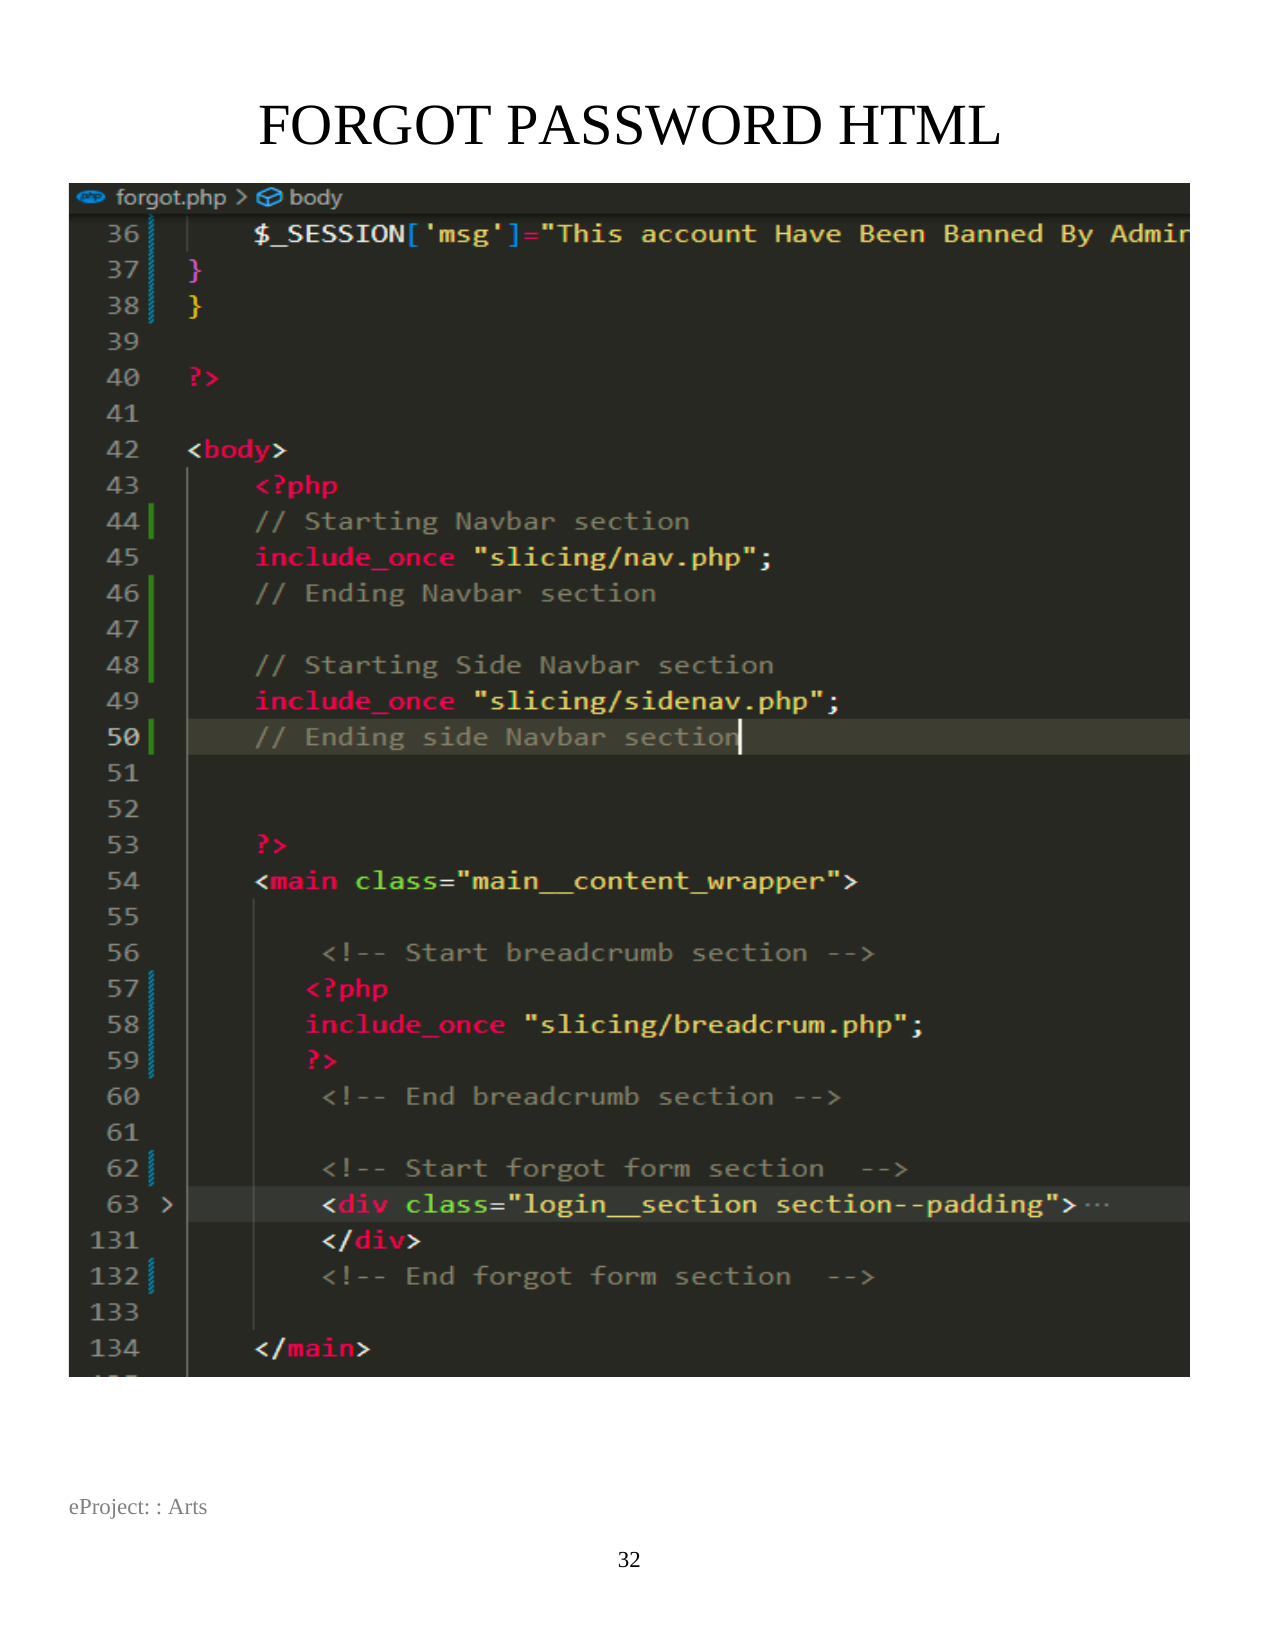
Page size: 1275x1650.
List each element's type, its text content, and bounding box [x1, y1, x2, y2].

text FORGOT PASSWORD HTML [69, 89, 1207, 157]
text eProject: : Arts [69, 1493, 1207, 1520]
text 32 [69, 1546, 1207, 1573]
picture [68, 183, 1190, 1377]
